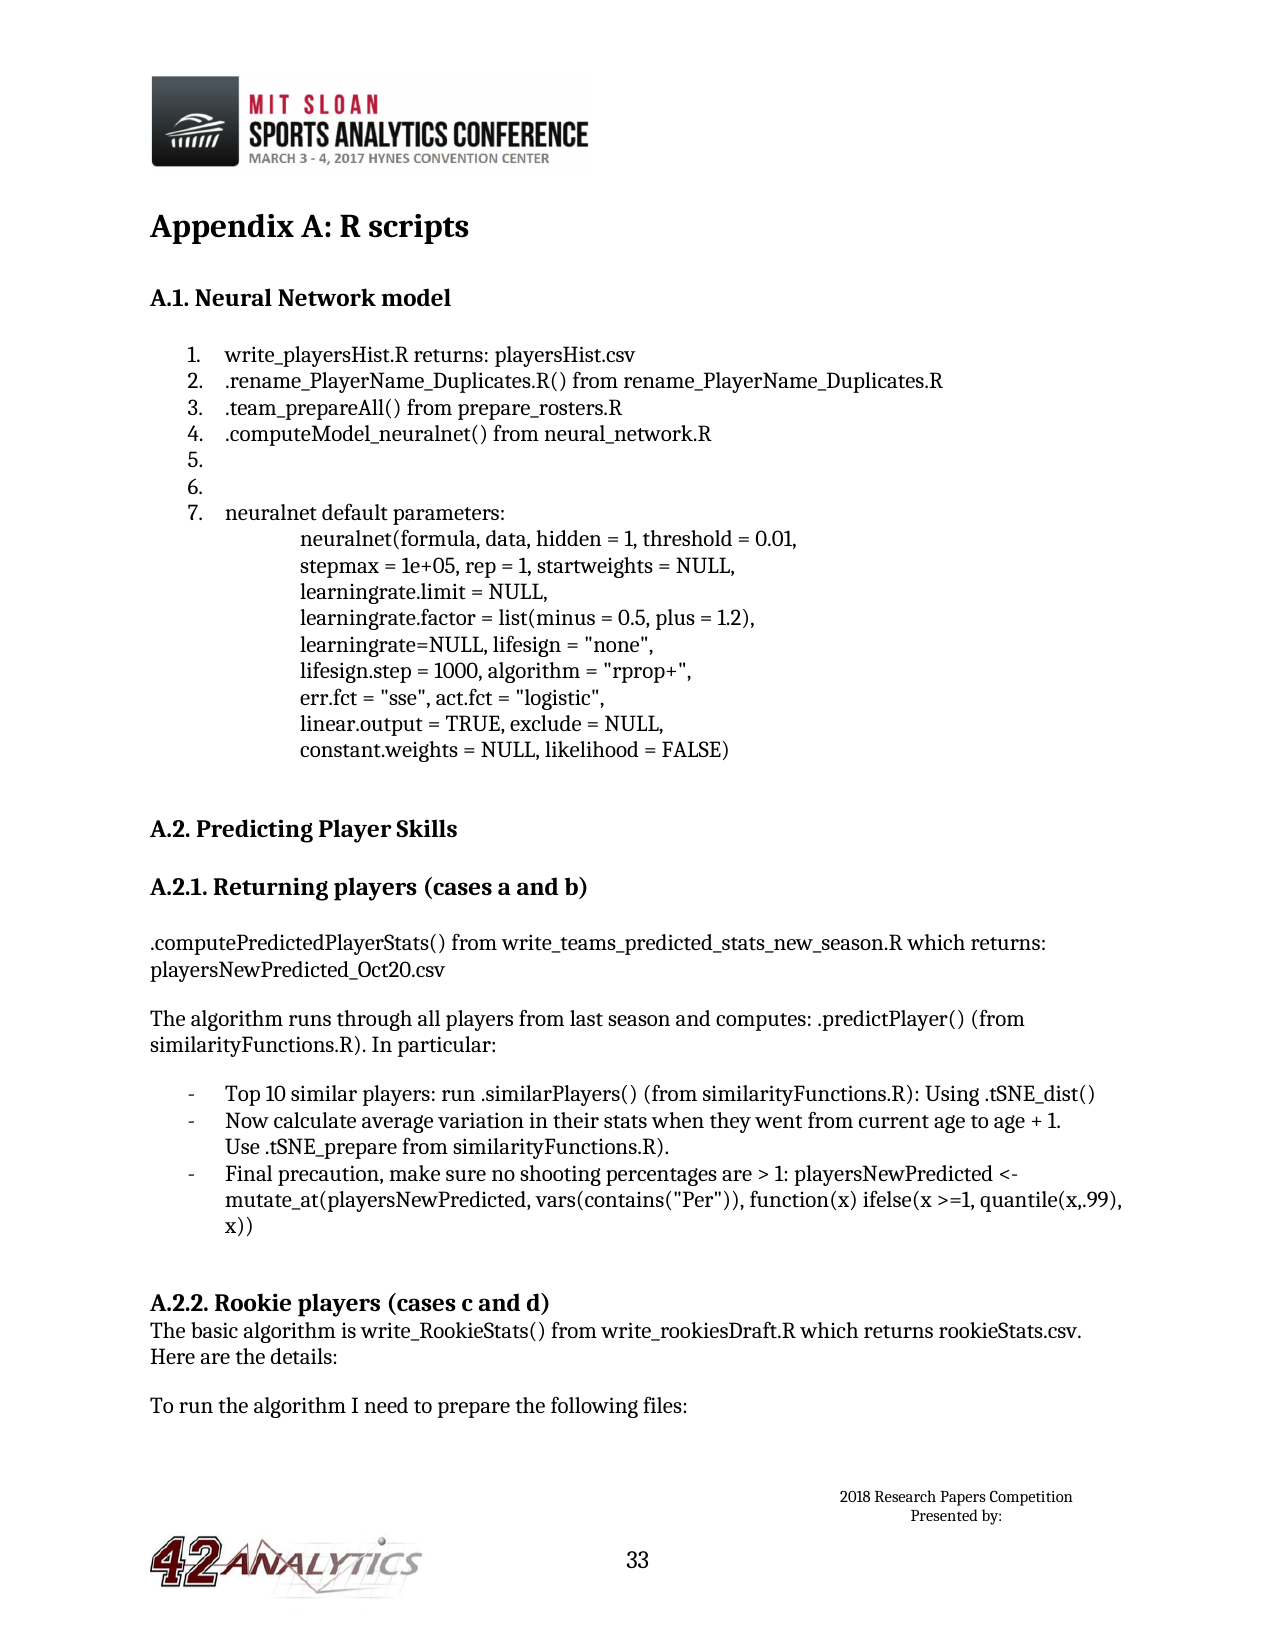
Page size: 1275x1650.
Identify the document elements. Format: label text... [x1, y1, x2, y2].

list stepmax = 1e+05, rep = 1, startweights = NULL, [300, 552, 1125, 579]
list .rename_PlayerName_Duplicates.R() from rename_PlayerName_Duplicates.R [187, 368, 1125, 394]
text Appendix A: R scripts [150, 207, 1125, 246]
list Now calculate average variation in their stats when they went from current age to age + 1. Use .tSNE_prepare from similarityFunctions.R). [187, 1108, 1125, 1160]
text A.2.1. Returning players (cases a and b) [150, 872, 1125, 901]
list linear.output = TRUE, exclude = NULL, [300, 711, 1125, 737]
list lifesign.step = 1000, algorithm = "rprop+", [300, 658, 1125, 684]
text A.2.2. Rookie players (cases c and d) [150, 1289, 1125, 1317]
list neuralnet(formula, data, hidden = 1, threshold = 0.01, [300, 526, 1125, 552]
text .computePredictedPlayerStats() from write_teams_predicted_stats_new_season.R which returns: playersNewPredicted_Oct20.csv [150, 930, 1125, 983]
list Top 10 similar players: run .similarPlayers() (from similarityFunctions.R): Using .tSNE_dist() [187, 1081, 1125, 1108]
picture [131, 1517, 433, 1612]
list write_playersHist.R returns: playersHist.csv [187, 342, 1125, 368]
text To run the algorithm I need to prepare the following files: [150, 1393, 1125, 1419]
list constant.weights = NULL, likelihood = FALSE) [300, 737, 1125, 763]
list .computeModel_neuralnet() from neural_network.R [187, 421, 1125, 447]
list err.fct = "sse", act.fct = "logistic", [300, 684, 1125, 711]
list .team_prepareAll() from prepare_rosters.R [187, 394, 1125, 421]
list neuralnet default parameters: [187, 500, 1125, 526]
text The basic algorithm is write_RookieStats() from write_rookiesDraft.R which returns rookieStats.csv. Here are the details: [150, 1317, 1125, 1370]
list learningrate.limit = NULL, [300, 579, 1125, 605]
text A.2. Predicting Player Skills [150, 815, 1125, 844]
text The algorithm runs through all players from last season and computes: .predictPlayer() (from similarityFunctions.R). In particular: [150, 1006, 1125, 1058]
list learningrate.factor = list(minus = 0.5, plus = 1.2), [300, 605, 1125, 632]
list learningrate=NULL, lifesign = "none", [300, 632, 1125, 658]
text A.1. Neural Network model [150, 284, 1125, 313]
list Final precaution, make sure no shooting percentages are > 1: playersNewPredicted <- mutate_at(playersNewPredicted, vars(contains("Per")), function(x) ifelse(x >=1, quantile(x,.99), x)) [187, 1160, 1125, 1239]
picture [150, 75, 591, 170]
